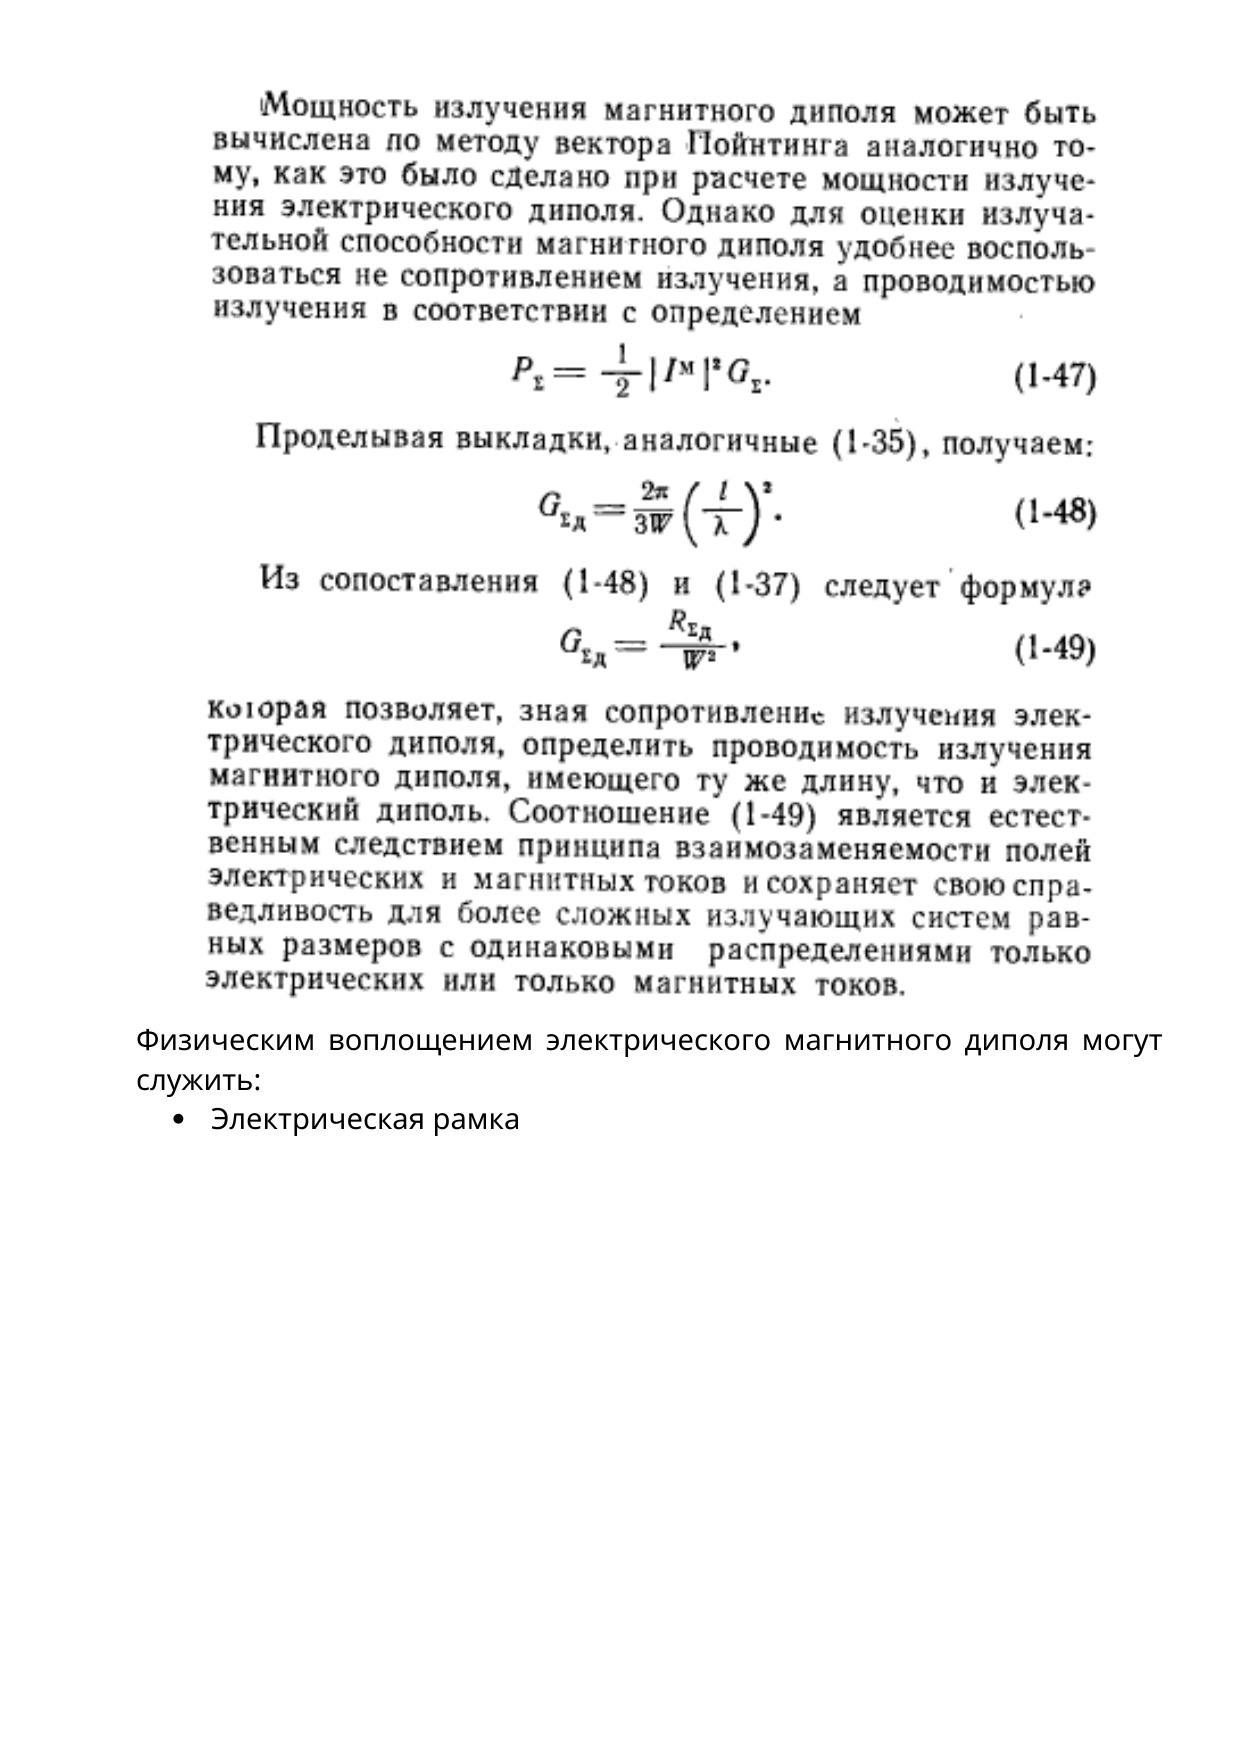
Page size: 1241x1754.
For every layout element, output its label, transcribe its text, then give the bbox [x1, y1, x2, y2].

list Электрическая рамка [173, 1098, 1163, 1138]
text Физическим воплощением электрического магнитного диполя могут служить: [136, 1019, 1163, 1098]
picture [177, 73, 1123, 1019]
